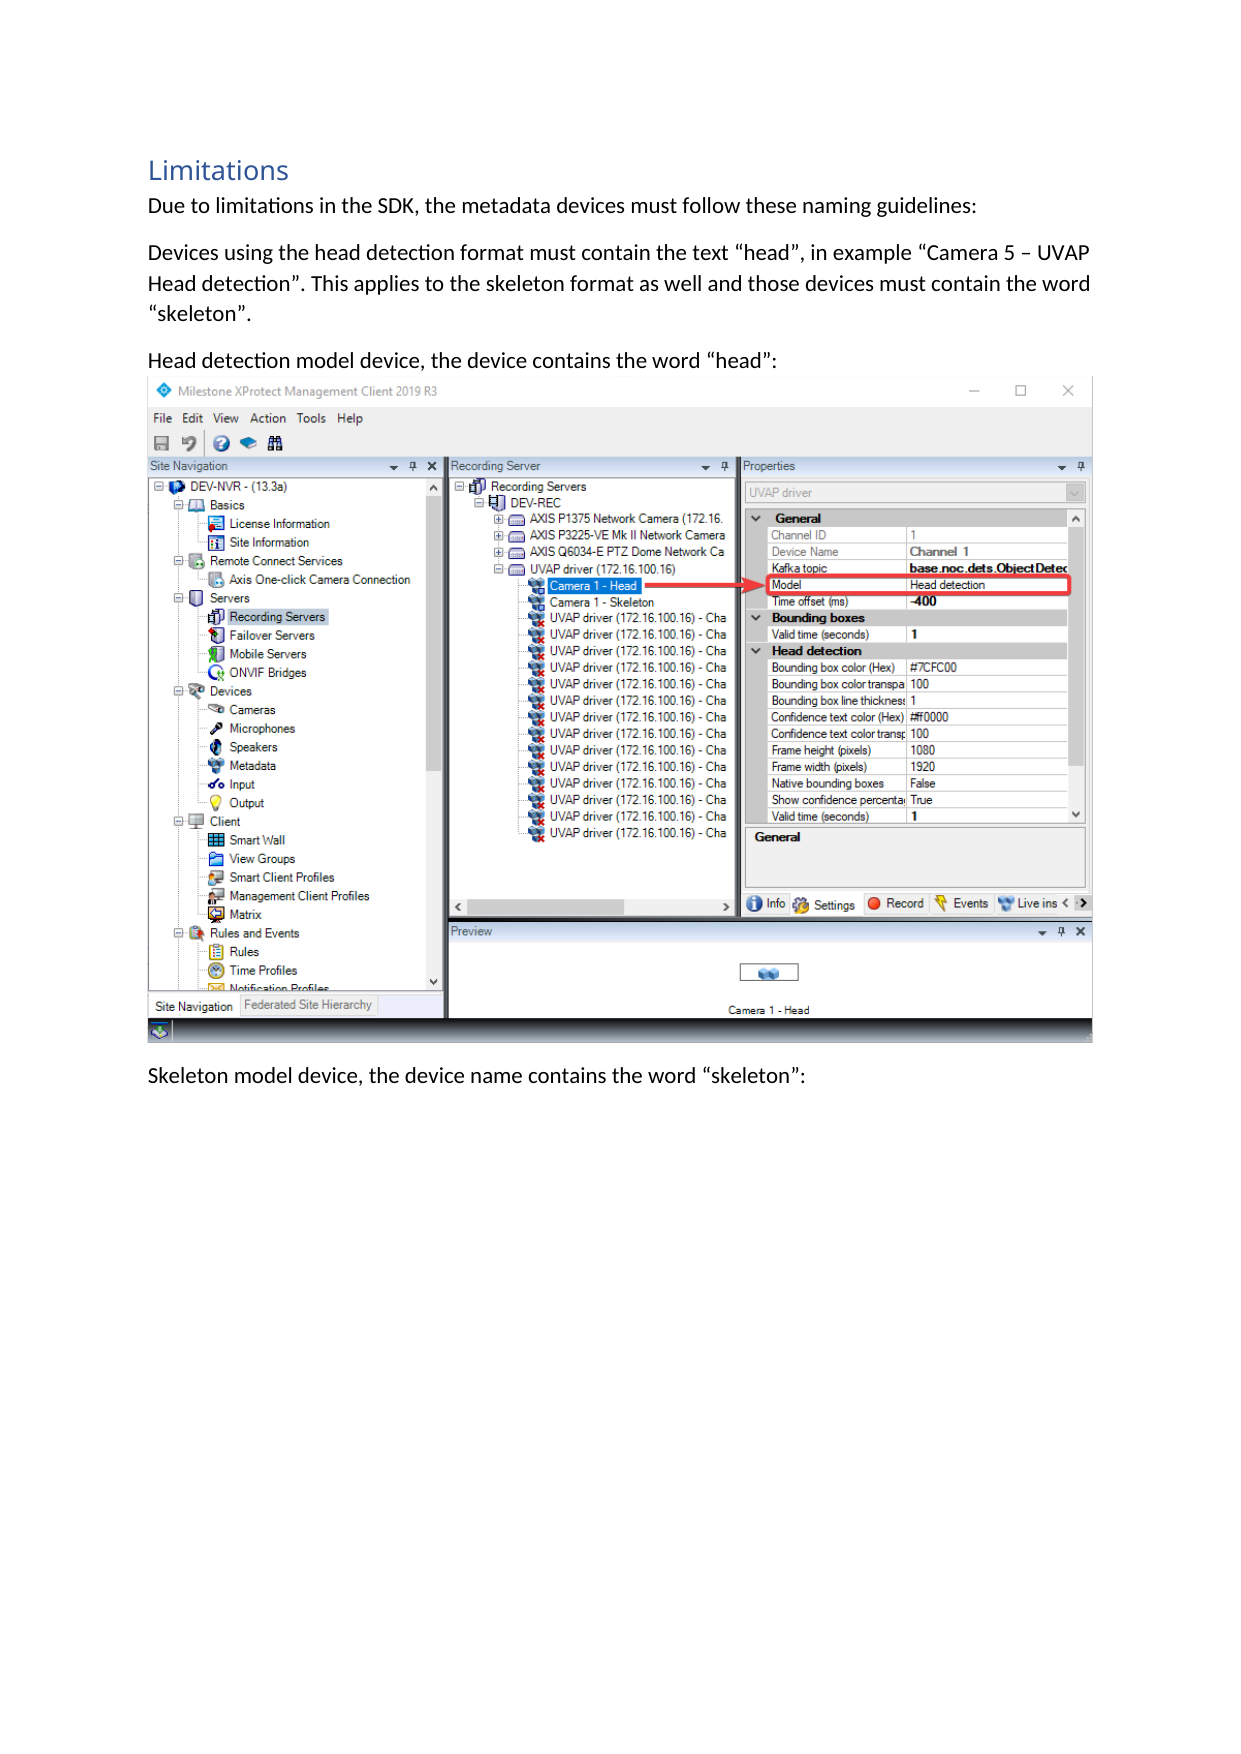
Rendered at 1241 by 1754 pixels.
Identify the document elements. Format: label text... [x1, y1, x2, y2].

subtitle Limitations [148, 152, 1093, 189]
text Devices using the head detection format must contain the text “head”, in example “Camera 5 – UVAP Head detection”. This applies to the skeleton format as well and those devices must contain the word “skeleton”. [148, 238, 1093, 327]
picture [147, 376, 1093, 1043]
text Due to limitations in the SDK, the metadata devices must follow these naming guidelines: [148, 192, 1093, 219]
text Head detection model device, the device contains the word “head”: [148, 346, 1093, 376]
text Skeleton model device, the device name contains the word “skeleton”: [148, 1061, 1093, 1089]
